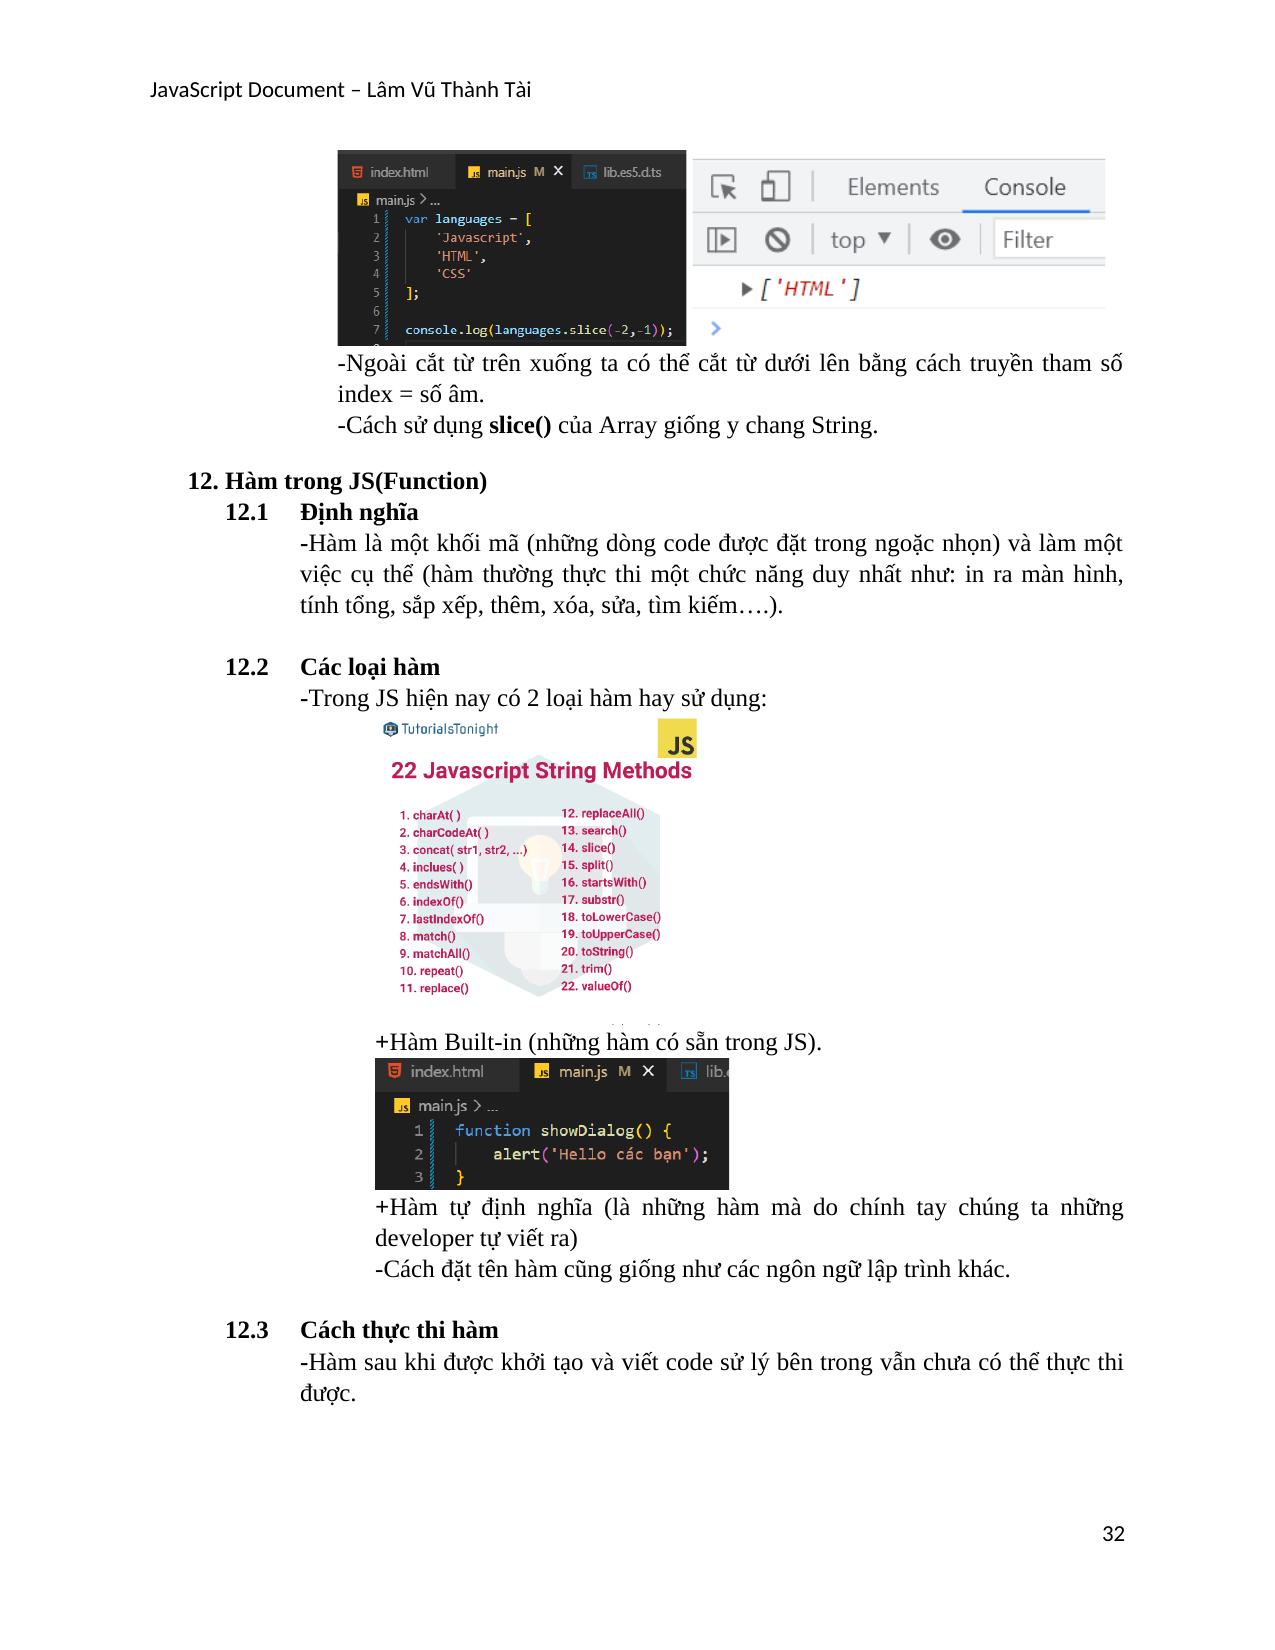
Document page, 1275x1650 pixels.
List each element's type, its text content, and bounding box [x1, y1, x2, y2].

picture [337, 150, 687, 346]
list -Trong JS hiện nay có 2 loại hàm hay sử dụng: [300, 683, 1125, 712]
picture [375, 714, 700, 1025]
list Các loại hàm [225, 652, 1125, 681]
list +Hàm Built-in (những hàm có sẵn trong JS). [300, 1027, 1125, 1056]
picture [375, 1058, 730, 1190]
list -Cách đặt tên hàm cũng giống như các ngôn ngữ lập trình khác. [375, 1254, 1125, 1283]
subtitle Hàm trong JS(Function) [187, 466, 1125, 494]
list -Cách sử dụng slice() của Array giống y chang String. [337, 410, 1125, 438]
list -Ngoài cắt từ trên xuống ta có thể cắt từ dưới lên bằng cách truyền tham số index = số âm. [337, 348, 1125, 407]
list -Hàm là một khối mã (những dòng code được đặt trong ngoặc nhọn) và làm một việc cụ thể (hàm thường thực thi một chức năng duy nhất như: in ra màn hình, tính tổng, sắp xếp, thêm, xóa, sửa, tìm kiếm….). [300, 528, 1125, 619]
list Cách thực thi hàm [225, 1316, 1125, 1344]
list -Hàm sau khi được khởi tạo và viết code sử lý bên trong vẫn chưa có thể thực thi được. [300, 1347, 1125, 1406]
list Định nghĩa [225, 497, 1125, 526]
list +Hàm tự định nghĩa (là những hàm mà do chính tay chúng ta những developer tự viết ra) [375, 1192, 1125, 1252]
picture [692, 150, 1106, 346]
